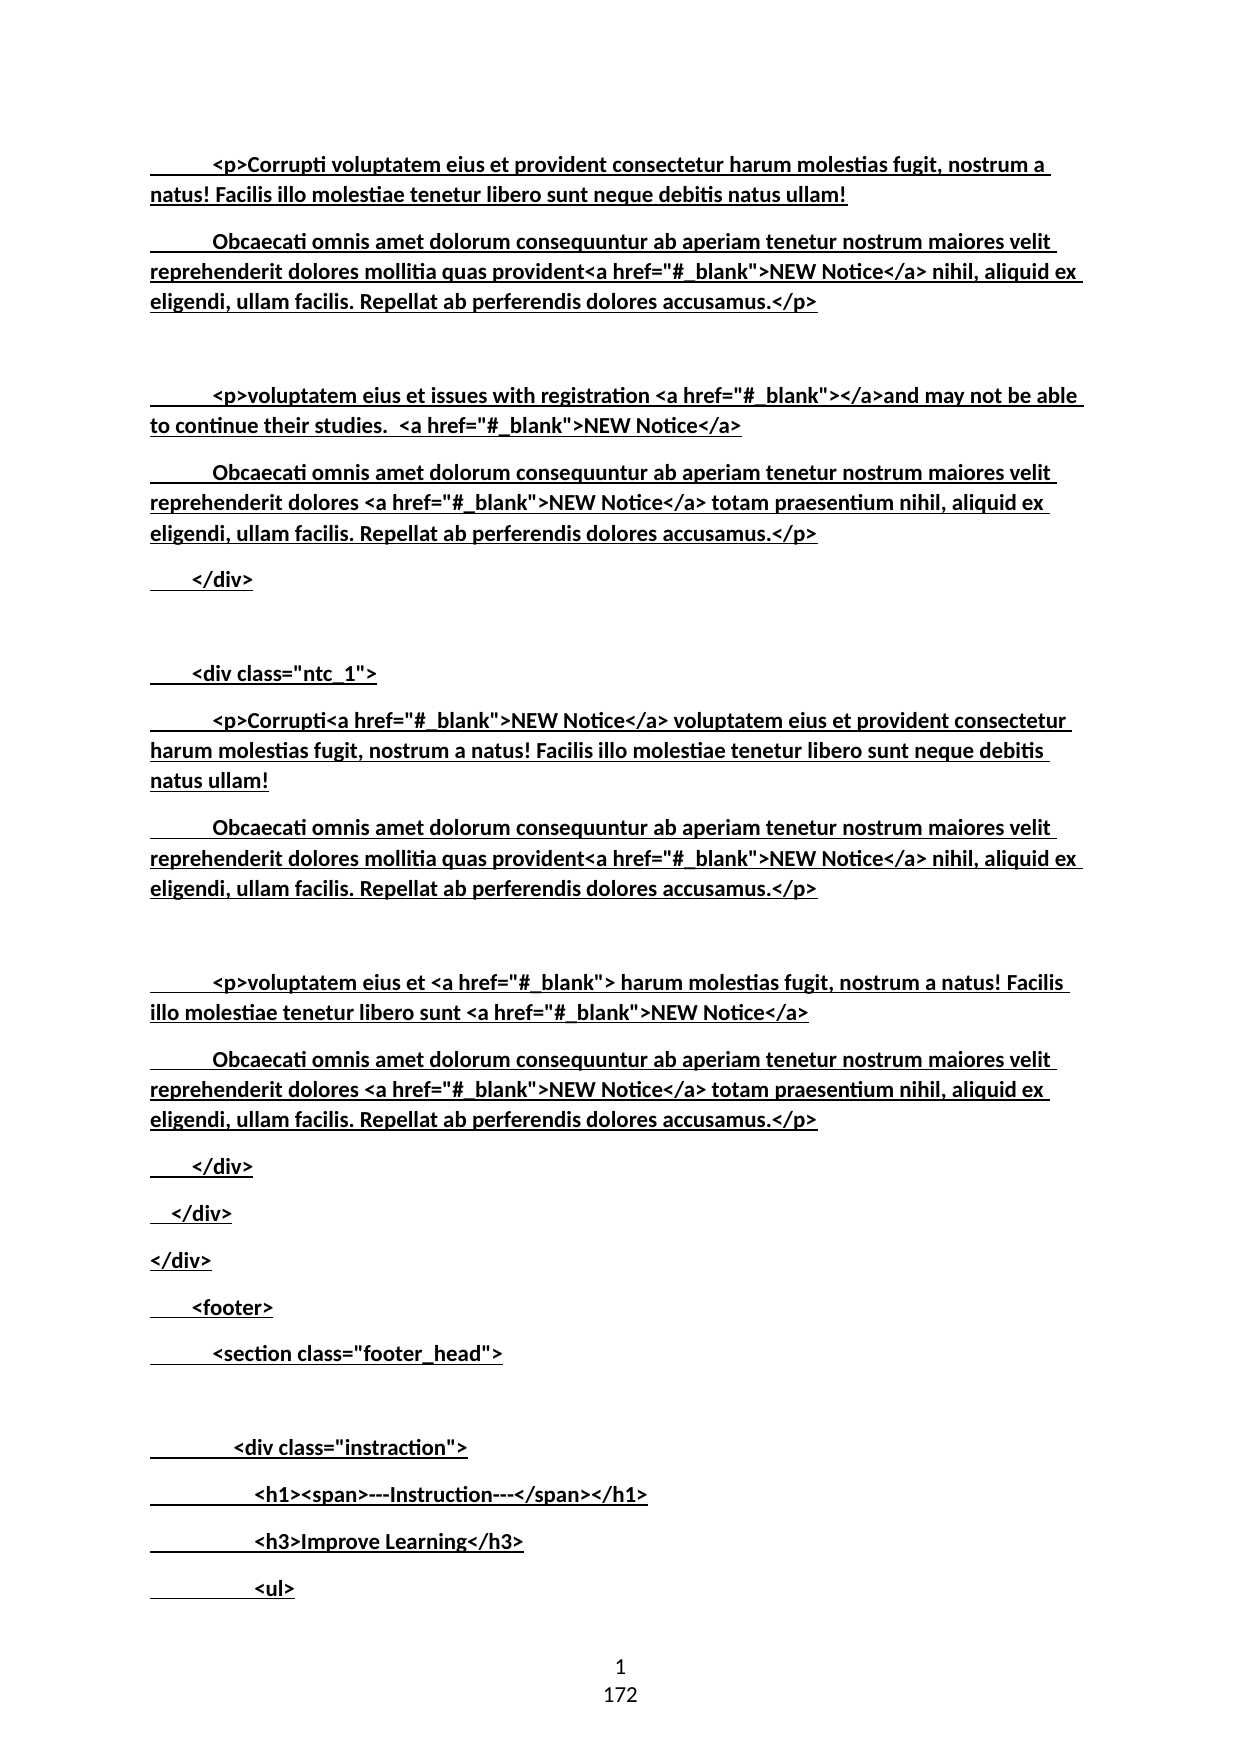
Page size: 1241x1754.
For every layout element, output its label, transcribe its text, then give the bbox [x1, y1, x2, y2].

text <footer> [150, 1293, 1090, 1321]
text <h1><span>---Instruction---</span></h1> [150, 1480, 1090, 1508]
text <p>Corrupti<a href="#_blank">NEW Notice</a> voluptatem eius et provident consectetur harum molestias fugit, nostrum a natus! Facilis illo molestiae tenetur libero sunt neque debitis natus ullam! [150, 706, 1090, 795]
text Obcaecati omnis amet dolorum consequuntur ab aperiam tenetur nostrum maiores velit reprehenderit dolores mollitia quas provident<a href="#_blank">NEW Notice</a> nihil, aliquid ex eligendi, ullam facilis. Repellat ab perferendis dolores accusamus.</p> [150, 813, 1090, 902]
text Obcaecati omnis amet dolorum consequuntur ab aperiam tenetur nostrum maiores velit reprehenderit dolores <a href="#_blank">NEW Notice</a> totam praesentium nihil, aliquid ex eligendi, ullam facilis. Repellat ab perferendis dolores accusamus.</p> [150, 1045, 1090, 1133]
text <p>Corrupti voluptatem eius et provident consectetur harum molestias fugit, nostrum a natus! Facilis illo molestiae tenetur libero sunt neque debitis natus ullam! [150, 150, 1090, 208]
text </div> [150, 1152, 1090, 1180]
text </div> [150, 1246, 1090, 1274]
text <p>voluptatem eius et <a href="#_blank"> harum molestias fugit, nostrum a natus! Facilis illo molestiae tenetur libero sunt <a href="#_blank">NEW Notice</a> [150, 968, 1090, 1026]
text <ul> [150, 1574, 1090, 1602]
text </div> [150, 566, 1090, 594]
text <div class="instraction"> [150, 1433, 1090, 1461]
text </div> [150, 1199, 1090, 1227]
text Obcaecati omnis amet dolorum consequuntur ab aperiam tenetur nostrum maiores velit reprehenderit dolores mollitia quas provident<a href="#_blank">NEW Notice</a> nihil, aliquid ex eligendi, ullam facilis. Repellat ab perferendis dolores accusamus.</p> [150, 227, 1090, 316]
text Obcaecati omnis amet dolorum consequuntur ab aperiam tenetur nostrum maiores velit reprehenderit dolores <a href="#_blank">NEW Notice</a> totam praesentium nihil, aliquid ex eligendi, ullam facilis. Repellat ab perferendis dolores accusamus.</p> [150, 458, 1090, 547]
text <div class="ntc_1"> [150, 659, 1090, 687]
text <p>voluptatem eius et issues with registration <a href="#_blank"></a>and may not be able to continue their studies. <a href="#_blank">NEW Notice</a> [150, 381, 1090, 439]
text <h3>Improve Learning</h3> [150, 1527, 1090, 1555]
text <section class="footer_head"> [150, 1339, 1090, 1368]
